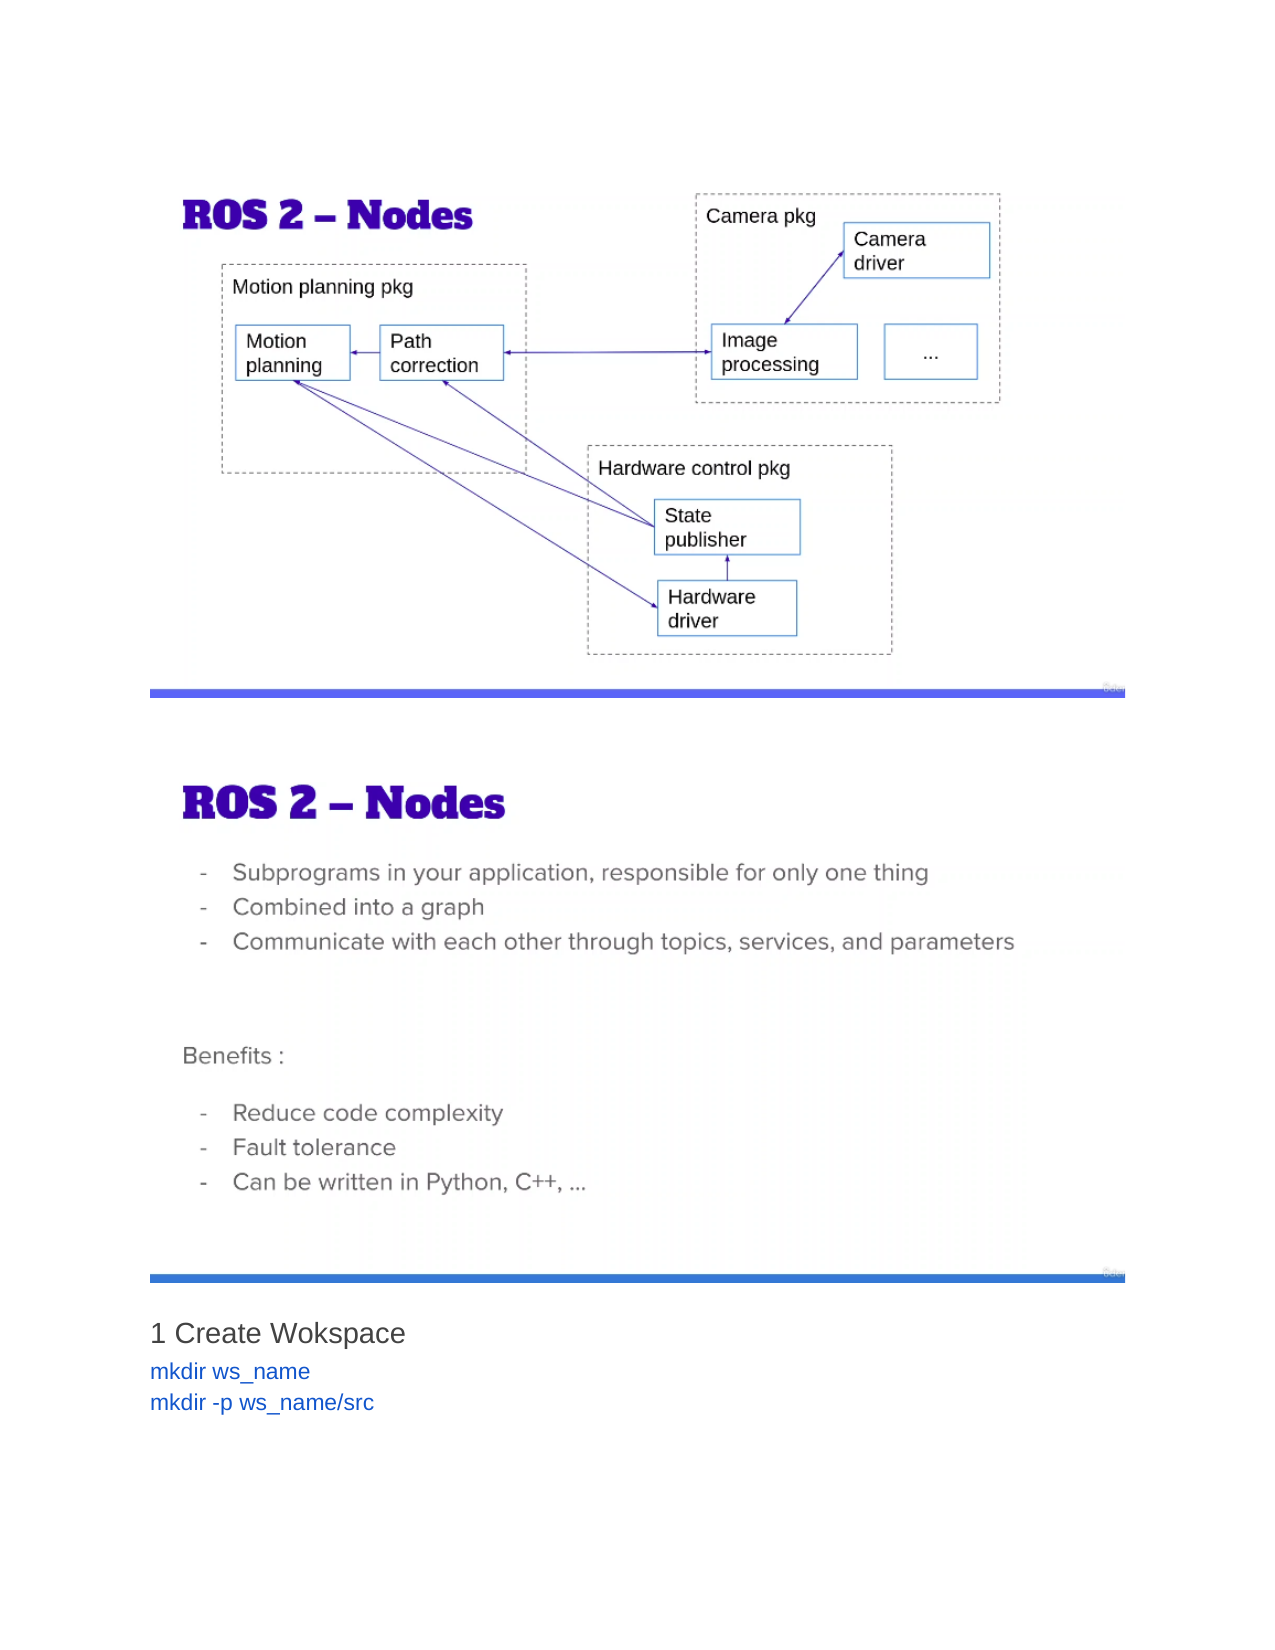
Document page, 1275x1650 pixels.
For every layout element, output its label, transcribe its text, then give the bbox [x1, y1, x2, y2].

text mkdir ws_name [150, 1358, 1125, 1384]
text mkdir -p ws_name/src [150, 1388, 1125, 1415]
subtitle 1 Create Wokspace [150, 1316, 1125, 1350]
picture [150, 150, 1125, 698]
picture [150, 735, 1125, 1283]
